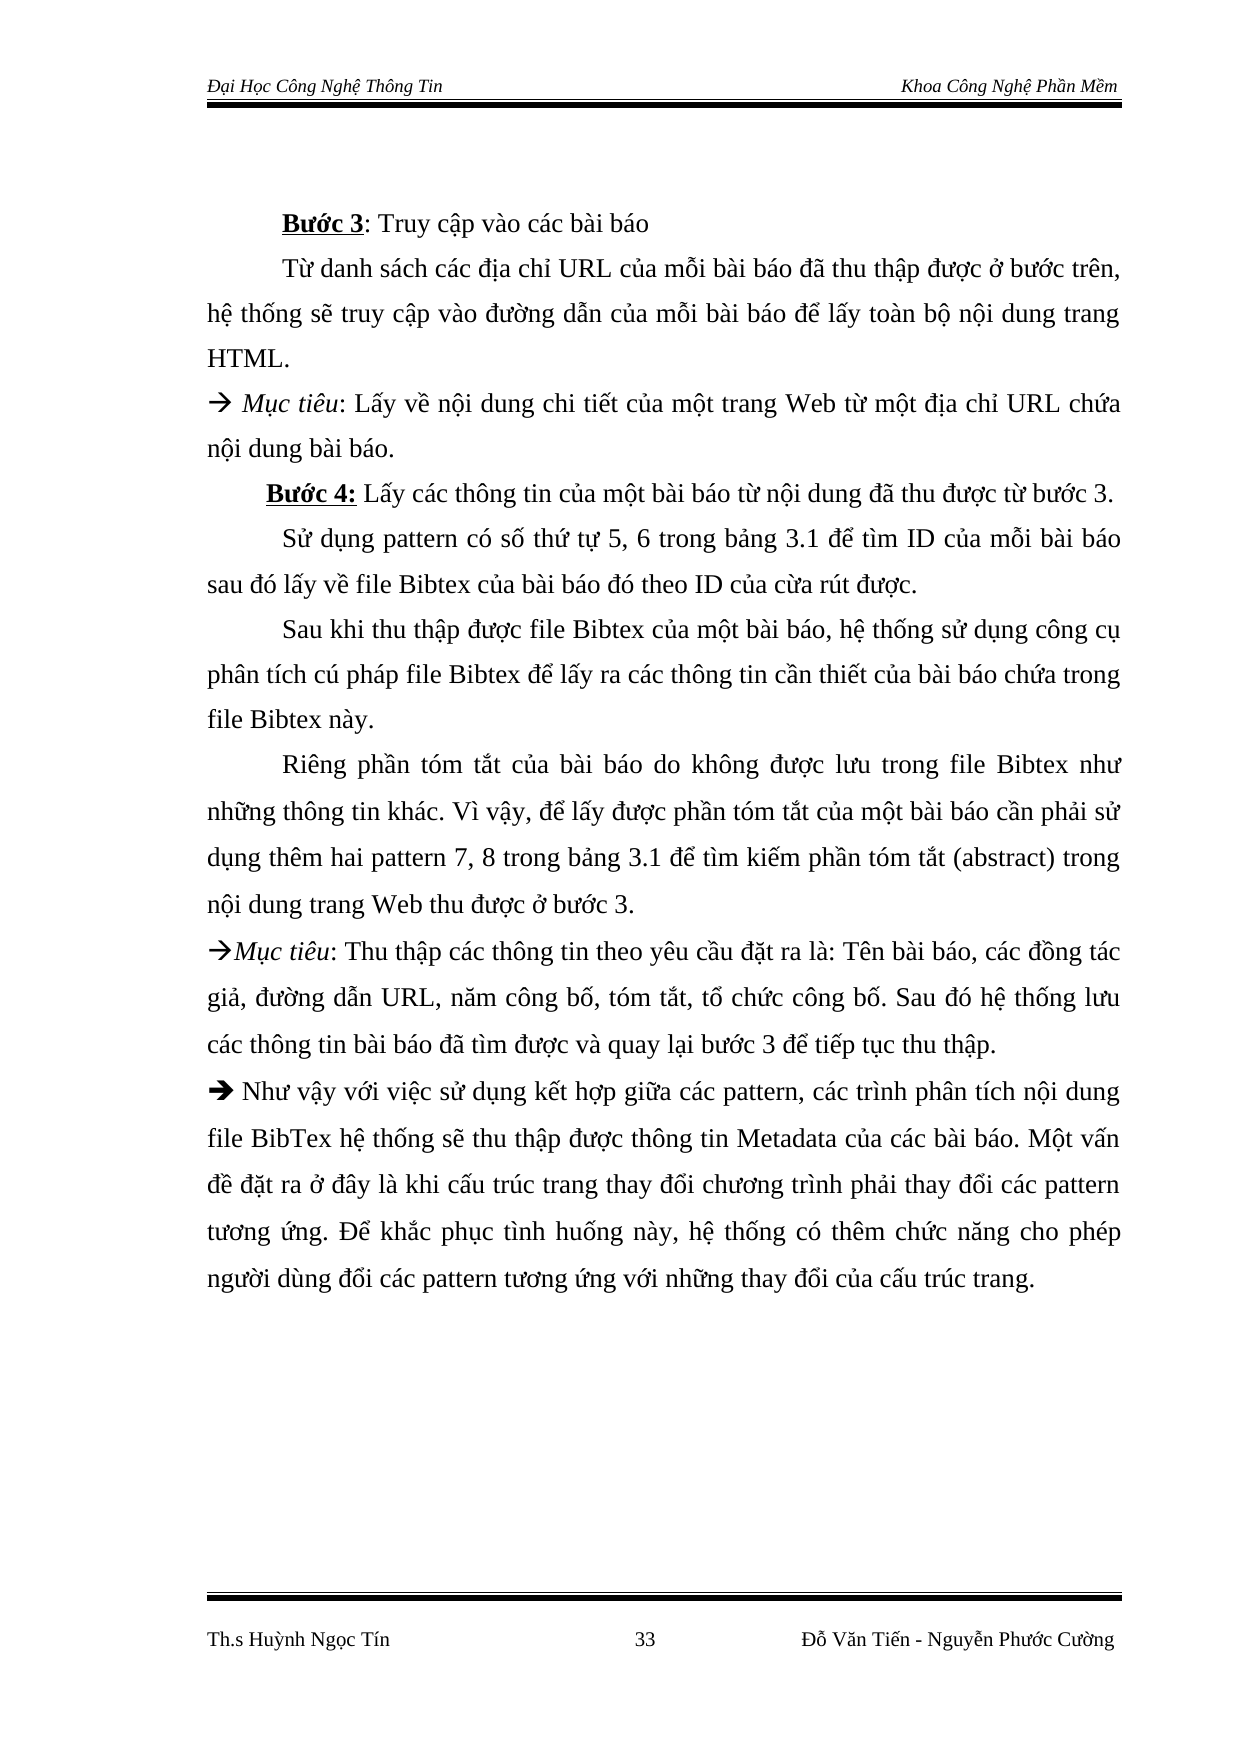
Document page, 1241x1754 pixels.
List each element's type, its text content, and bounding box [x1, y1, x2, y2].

text Bước 3: Truy cập vào các bài báo [207, 207, 1122, 238]
text Mục tiêu: Thu thập các thông tin theo yêu cầu đặt ra là: Tên bài báo, các đồng tác giả, đường dẫn URL, năm công bố, tóm tắt, tổ chức công bố. Sau đó hệ thống lưu các thông tin bài báo đã tìm được và quay lại bước 3 để tiếp tục thu thập. [207, 935, 1122, 1059]
text Như vậy với việc sử dụng kết hợp giữa các pattern, các trình phân tích nội dung file BibTex hệ thống sẽ thu thập được thông tin Metadata của các bài báo. Một vấn đề đặt ra ở đây là khi cấu trúc trang thay đổi chương trình phải thay đổi các pattern tương ứng. Để khắc phục tình huống này, hệ thống có thêm chức năng cho phép người dùng đổi các pattern tương ứng với những thay đổi của cấu trúc trang. [207, 1075, 1122, 1293]
text Sử dụng pattern có số thứ tự 5, 6 trong bảng 3.1 để tìm ID của mỗi bài báo sau đó lấy về file Bibtex của bài báo đó theo ID của cừa rút được. [207, 523, 1122, 599]
text Sau khi thu thập được file Bibtex của một bài báo, hệ thống sử dụng công cụ phân tích cú pháp file Bibtex để lấy ra các thông tin cần thiết của bài báo chứa trong file Bibtex này. [207, 613, 1122, 734]
text Mục tiêu: Lấy về nội dung chi tiết của một trang Web từ một địa chỉ URL chứa nội dung bài báo. [207, 387, 1122, 463]
text Riêng phần tóm tắt của bài báo do không được lưu trong file Bibtex như những thông tin khác. Vì vậy, để lấy được phần tóm tắt của một bài báo cần phải sử dụng thêm hai pattern 7, 8 trong bảng 3.1 để tìm kiếm phần tóm tắt (abstract) trong nội dung trang Web thu được ở bước 3. [207, 748, 1122, 919]
text Từ danh sách các địa chỉ URL của mỗi bài báo đã thu thập được ở bước trên, hệ thống sẽ truy cập vào đường dẫn của mỗi bài báo để lấy toàn bộ nội dung trang HTML. [207, 252, 1122, 373]
text Bước 4: Lấy các thông tin của một bài báo từ nội dung đã thu được từ bước 3. [207, 477, 1122, 509]
